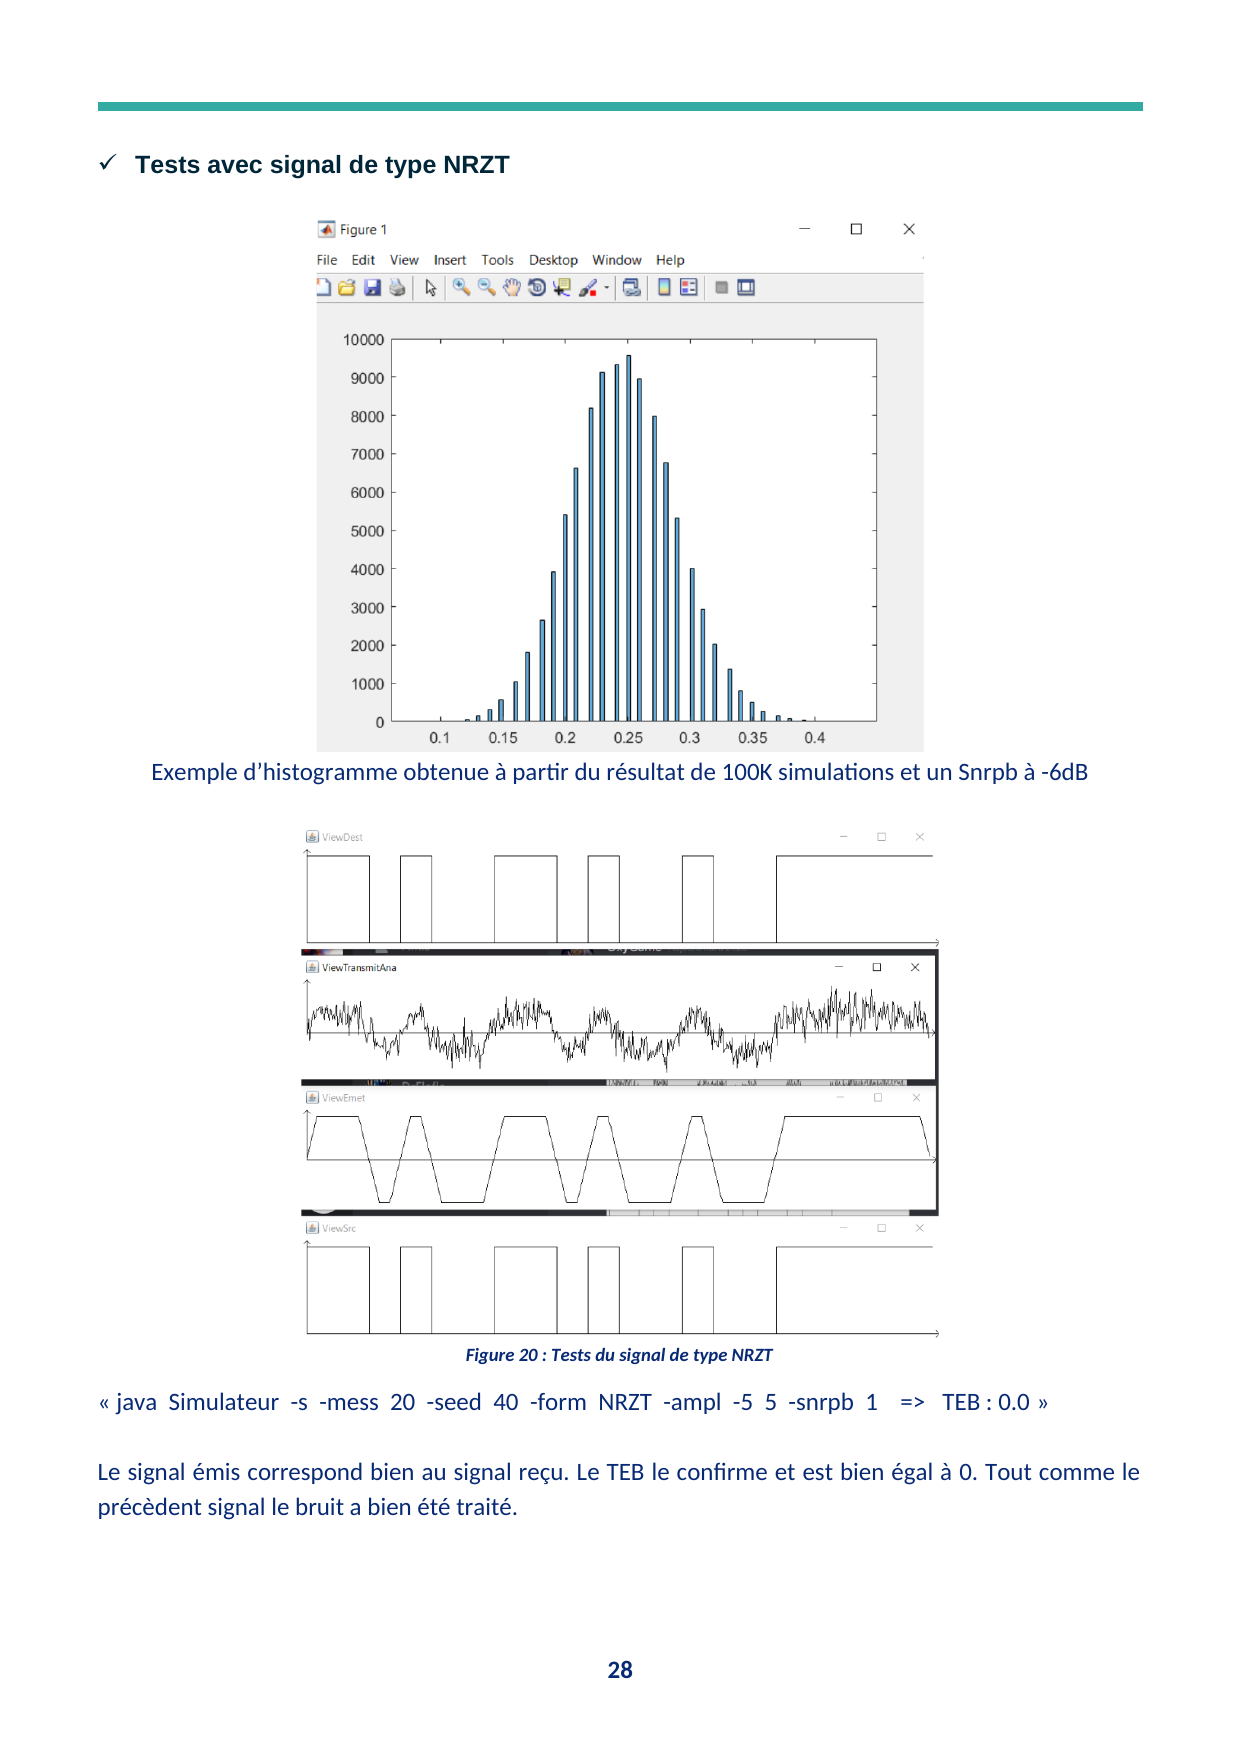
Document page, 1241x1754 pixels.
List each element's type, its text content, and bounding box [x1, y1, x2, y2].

subtitle Tests avec signal de type NRZT [97, 150, 1143, 179]
picture [301, 826, 939, 1339]
text Le signal émis correspond bien au signal reçu. Le TEB le confirme et est bien égal à 0. Tout comme le précèdent signal le bruit a bien été traité. [97, 1456, 1143, 1522]
text Exemple d’histogramme obtenue à partir du résultat de 100K simulations et un Snrpb à -6dB [97, 756, 1143, 787]
picture [316, 218, 924, 752]
text « java Simulateur -s -mess 20 -seed 40 -form NRZT -ampl -5 5 -snrpb 1 => TEB : 0.0 » [97, 1386, 1143, 1417]
